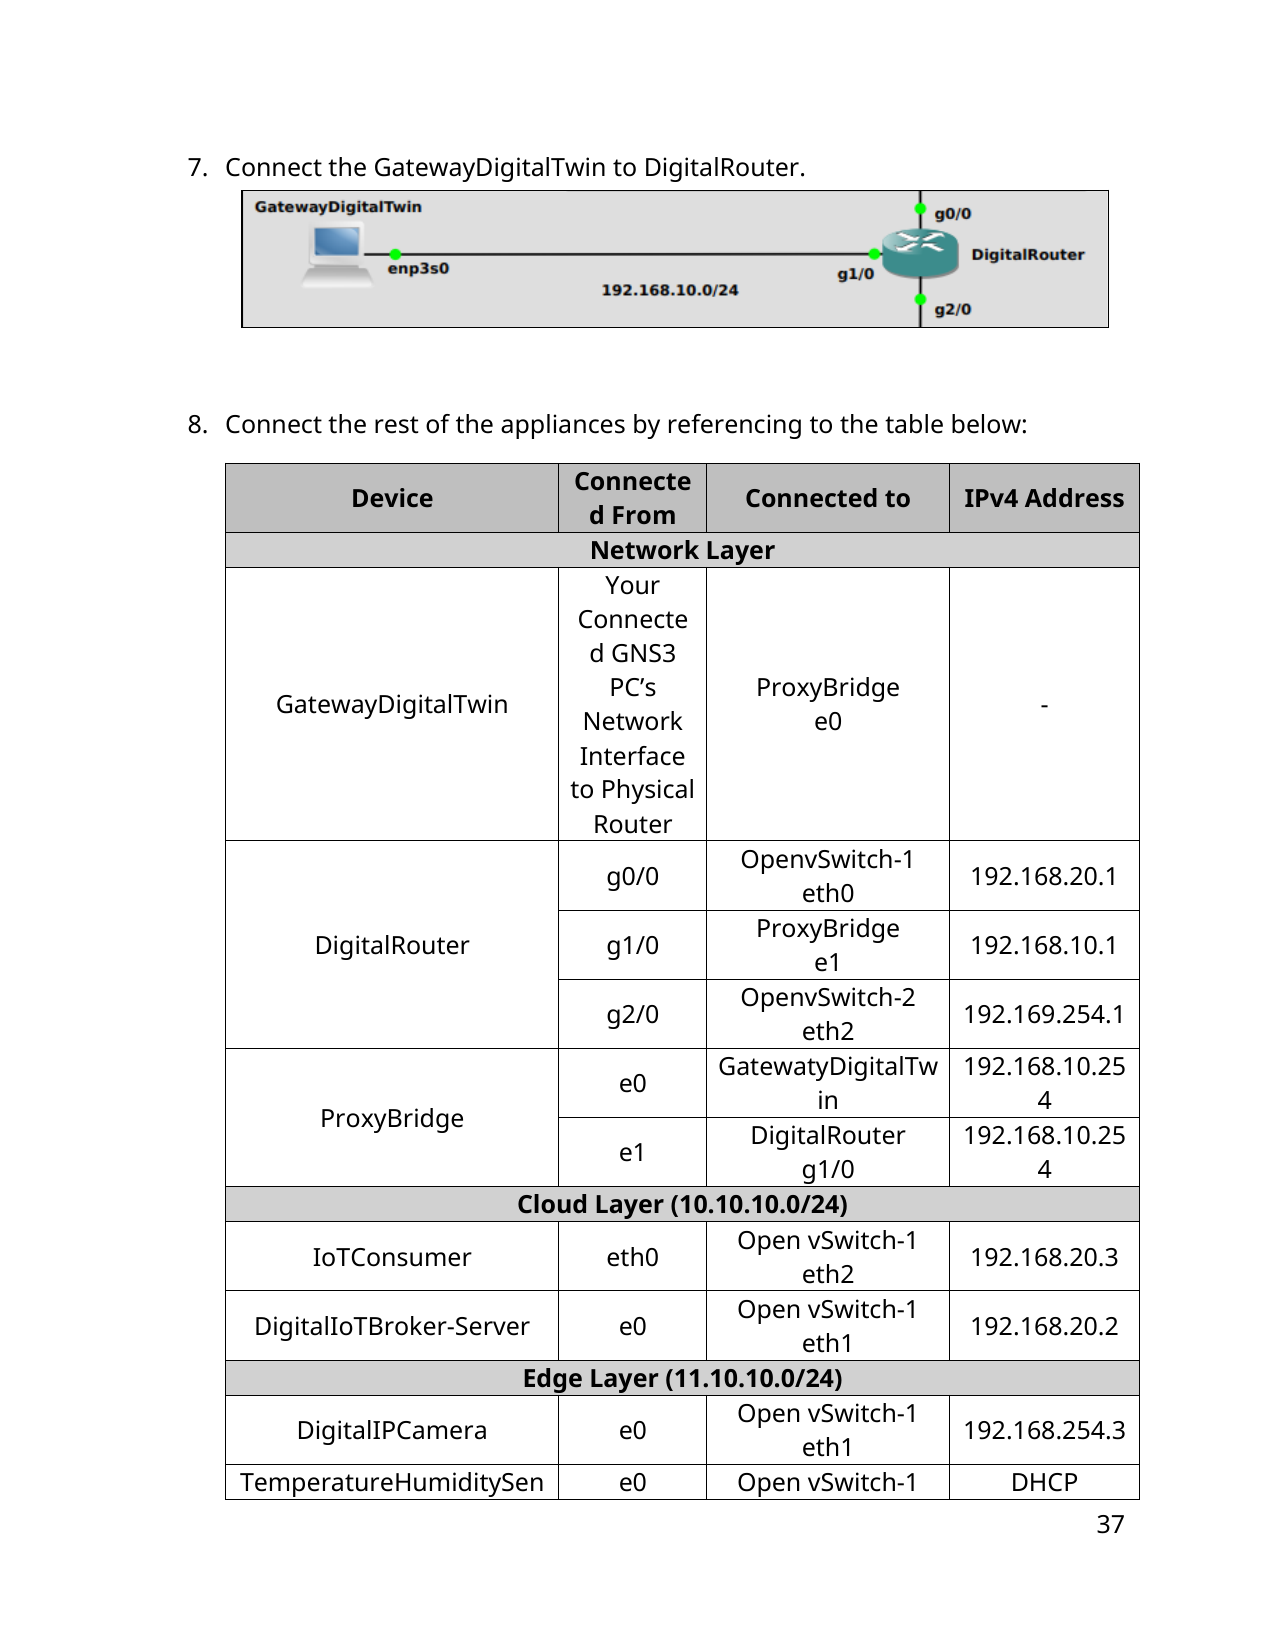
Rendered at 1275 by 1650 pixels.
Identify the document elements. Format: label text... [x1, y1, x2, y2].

table_cell OpenvSwitch-2 eth2 [707, 980, 949, 1048]
table_cell Open vSwitch-1 eth2 [707, 1465, 949, 1499]
table_cell 192.168.10.254 [950, 1049, 1139, 1117]
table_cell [950, 1465, 1139, 1499]
table_cell e0 [559, 1465, 706, 1499]
table_cell 192.168.254.3 [950, 1396, 1139, 1464]
table_cell g0/0 [559, 841, 706, 909]
table_cell e1 [559, 1118, 706, 1186]
table_cell ProxyBridge e1 [707, 911, 949, 979]
table_cell Network Layer [226, 533, 1139, 567]
table_cell Open vSwitch-1 eth1 [707, 1291, 949, 1359]
table_cell Your Connected GNS3 PC’s Network Interface to Physical Router [559, 568, 706, 840]
table_cell eth0 [559, 1222, 706, 1290]
table_cell Edge Layer (11.10.10.0/24) [226, 1361, 1139, 1395]
table_header Connected From [559, 464, 706, 532]
table_cell Open vSwitch-1 eth1 [707, 1396, 949, 1464]
table_cell 192.168.10.254 [950, 1118, 1139, 1186]
table_header Connected to [707, 464, 949, 532]
table_cell 192.168.10.1 [950, 911, 1139, 979]
table_cell DigitalIoTBroker-Server [226, 1291, 558, 1359]
list Connect the rest of the appliances by referencing to the table below: [187, 406, 1125, 440]
list Connect the GatewayDigitalTwin to DigitalRouter. [187, 150, 1125, 184]
table_cell 192.169.254.1 [950, 980, 1139, 1048]
table_header IPv4 Address [950, 464, 1139, 532]
table_header Device [226, 464, 558, 532]
table_cell GatewayDigitalTwin [226, 568, 558, 840]
table_cell e0 [559, 1049, 706, 1117]
table_cell g1/0 [559, 911, 706, 979]
table_cell 192.168.20.3 [950, 1222, 1139, 1290]
table_cell ProxyBridge [226, 1049, 558, 1186]
table_cell Cloud Layer (10.10.10.0/24) [226, 1187, 1139, 1221]
table_cell Open vSwitch-1 eth2 [707, 1222, 949, 1290]
table_cell GatewatyDigitalTwin [707, 1049, 949, 1117]
table_cell IoTConsumer [226, 1222, 558, 1290]
table_cell e0 [559, 1396, 706, 1464]
table_cell DigitalRouter [226, 841, 558, 1048]
table_cell OpenvSwitch-1 eth0 [707, 841, 949, 909]
table_cell - [950, 568, 1139, 840]
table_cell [226, 1465, 558, 1499]
picture [243, 191, 1108, 327]
table_cell e0 [559, 1291, 706, 1359]
table_cell g2/0 [559, 980, 706, 1048]
table_cell DigitalRouter g1/0 [707, 1118, 949, 1186]
table_cell 192.168.20.2 [950, 1291, 1139, 1359]
table_cell 192.168.20.1 [950, 841, 1139, 909]
table_cell ProxyBridge e0 [707, 568, 949, 840]
table_cell DigitalIPCamera [226, 1396, 558, 1464]
